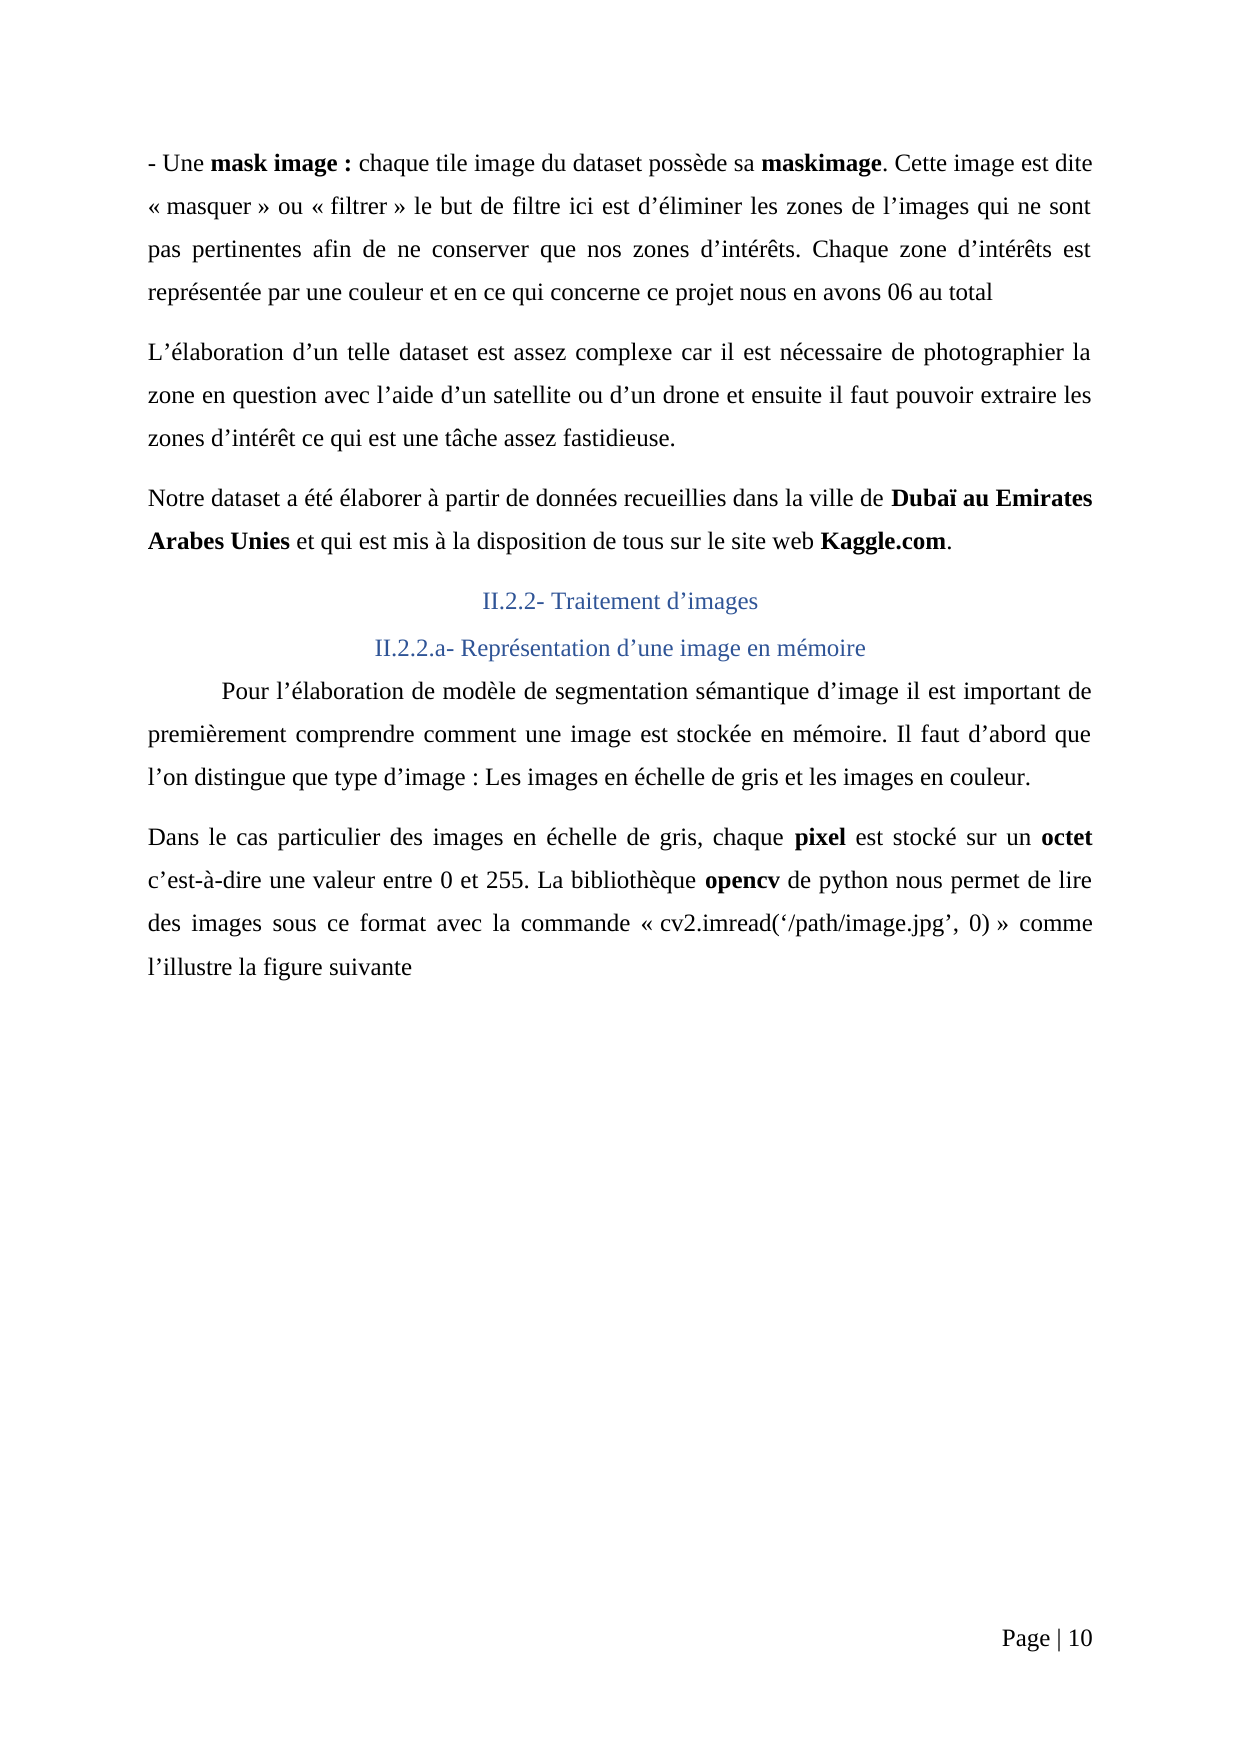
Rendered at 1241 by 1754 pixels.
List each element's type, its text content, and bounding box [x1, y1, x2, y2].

text Notre dataset a été élaborer à partir de données recueillies dans la ville de Dubaï au Emirates Arabes Unies et qui est mis à la disposition de tous sur le site web Kaggle.com. [148, 483, 1093, 555]
text Pour l’élaboration de modèle de segmentation sémantique d’image il est important de premièrement comprendre comment une image est stockée en mémoire. Il faut d’abord que l’on distingue que type d’image : Les images en échelle de gris et les images en couleur. [148, 676, 1093, 791]
subtitle II.2.2.a- Représentation d’une image en mémoire [148, 633, 1093, 662]
text - Une mask image : chaque tile image du dataset possède sa maskimage. Cette image est dite « masquer » ou « filtrer » le but de filtre ici est d’éliminer les zones de l’images qui ne sont pas pertinentes afin de ne conserver que nos zones d’intérêts. Chaque zone d’intérêts est représentée par une couleur et en ce qui concerne ce projet nous en avons 06 au total [148, 148, 1093, 306]
subtitle II.2.2- Traitement d’images [148, 586, 1093, 614]
text L’élaboration d’un telle dataset est assez complexe car il est nécessaire de photographier la zone en question avec l’aide d’un satellite ou d’un drone et ensuite il faut pouvoir extraire les zones d’intérêt ce qui est une tâche assez fastidieuse. [148, 337, 1093, 452]
text Dans le cas particulier des images en échelle de gris, chaque pixel est stocké sur un octet c’est-à-dire une valeur entre 0 et 255. La bibliothèque opencv de python nous permet de lire des images sous ce format avec la commande « cv2.imread(‘/path/image.jpg’, 0) » comme l’illustre la figure suivante [148, 822, 1093, 980]
